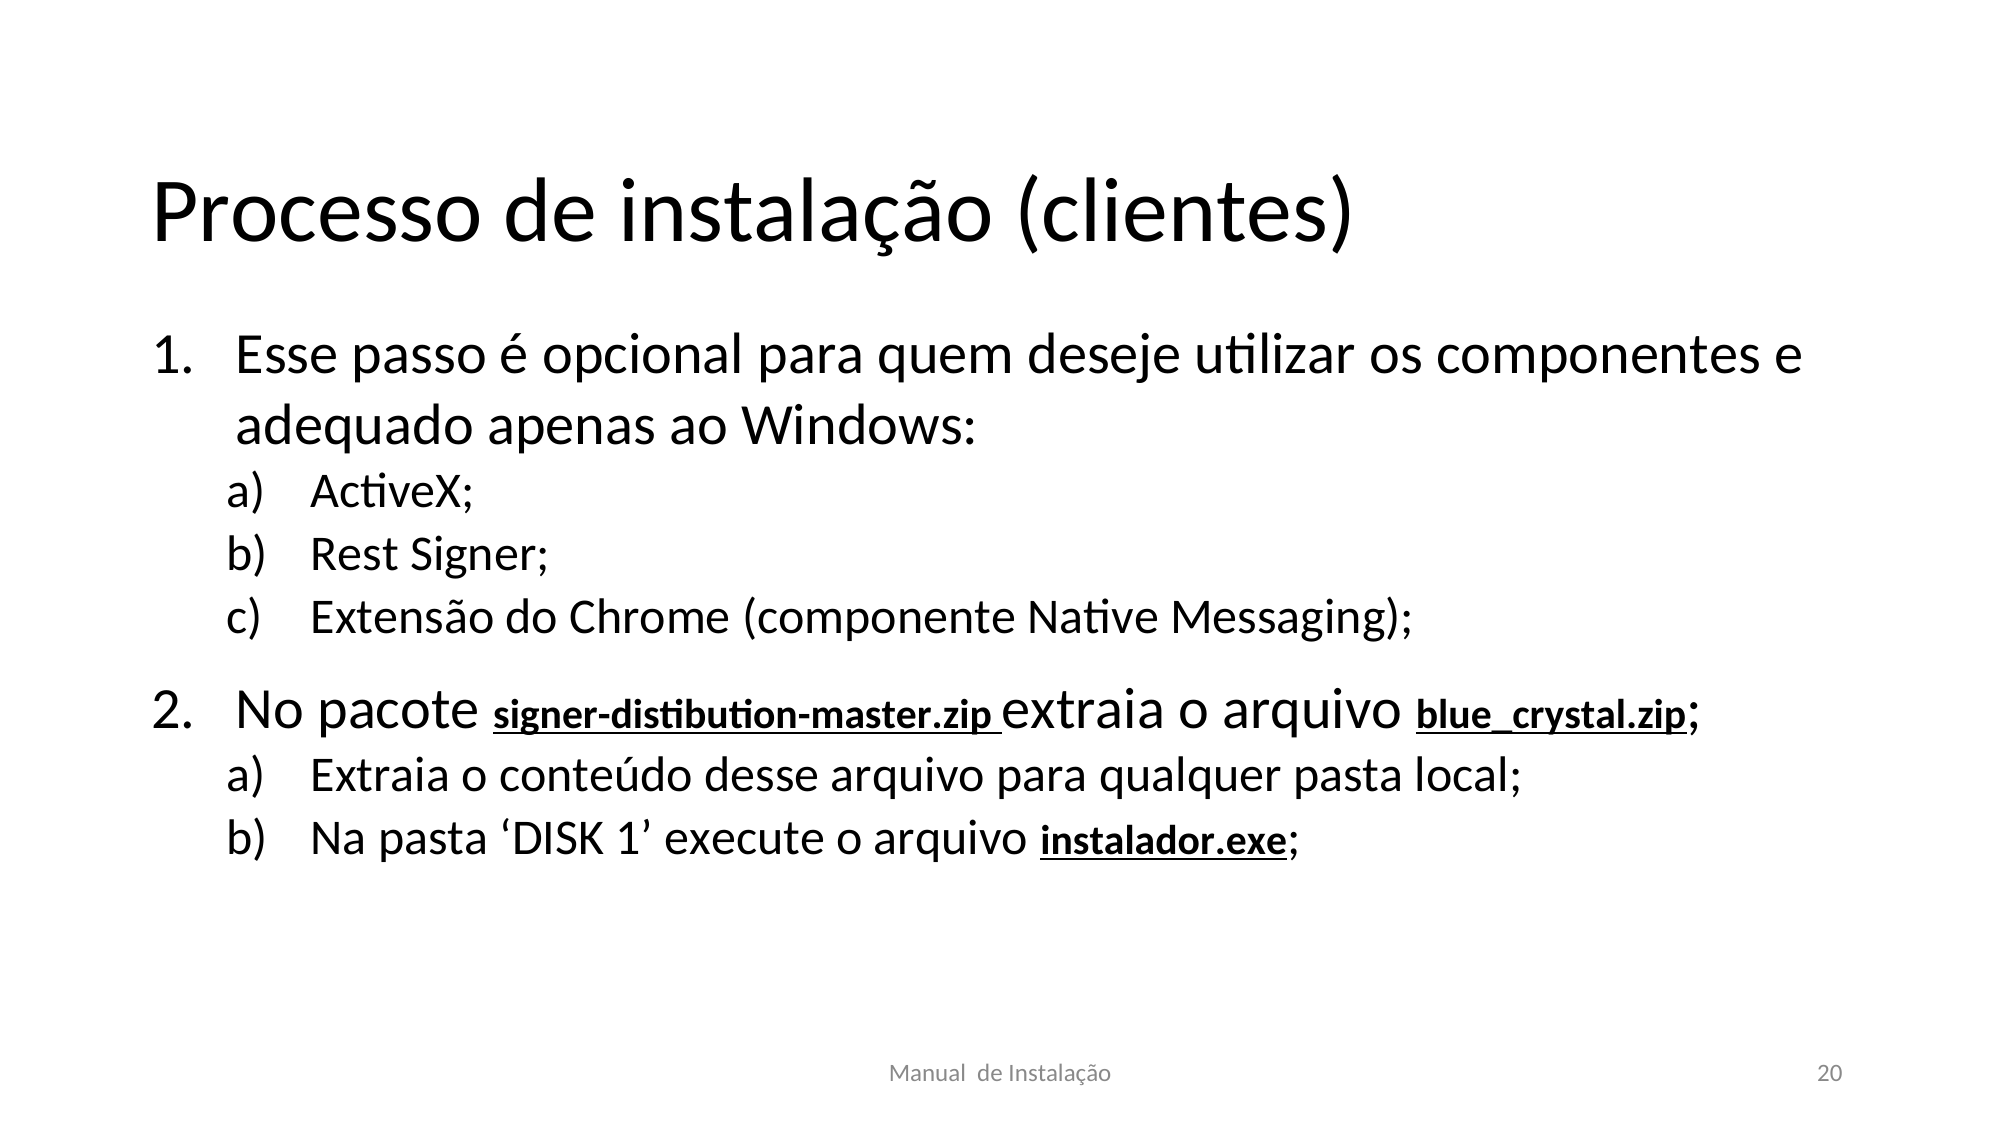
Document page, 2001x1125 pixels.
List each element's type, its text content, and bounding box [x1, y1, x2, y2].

list Extensão do Chrome (componente Native Messaging); [226, 585, 1842, 646]
list Esse passo é opcional para quem deseje utilizar os componentes e adequado apenas ao Windows: [151, 317, 1842, 459]
list Na pasta ‘DISK 1’ execute o arquivo instalador.exe; [226, 806, 1842, 867]
list Extraia o conteúdo desse arquivo para qualquer pasta local; [226, 743, 1842, 804]
list ActiveX; [226, 459, 1842, 520]
subtitle Processo de instalação (clientes) [151, 153, 1842, 264]
list No pacote signer-distibution-master.zip extraia o arquivo blue_crystal.zip; [151, 672, 1842, 743]
list Rest Signer; [226, 522, 1842, 583]
